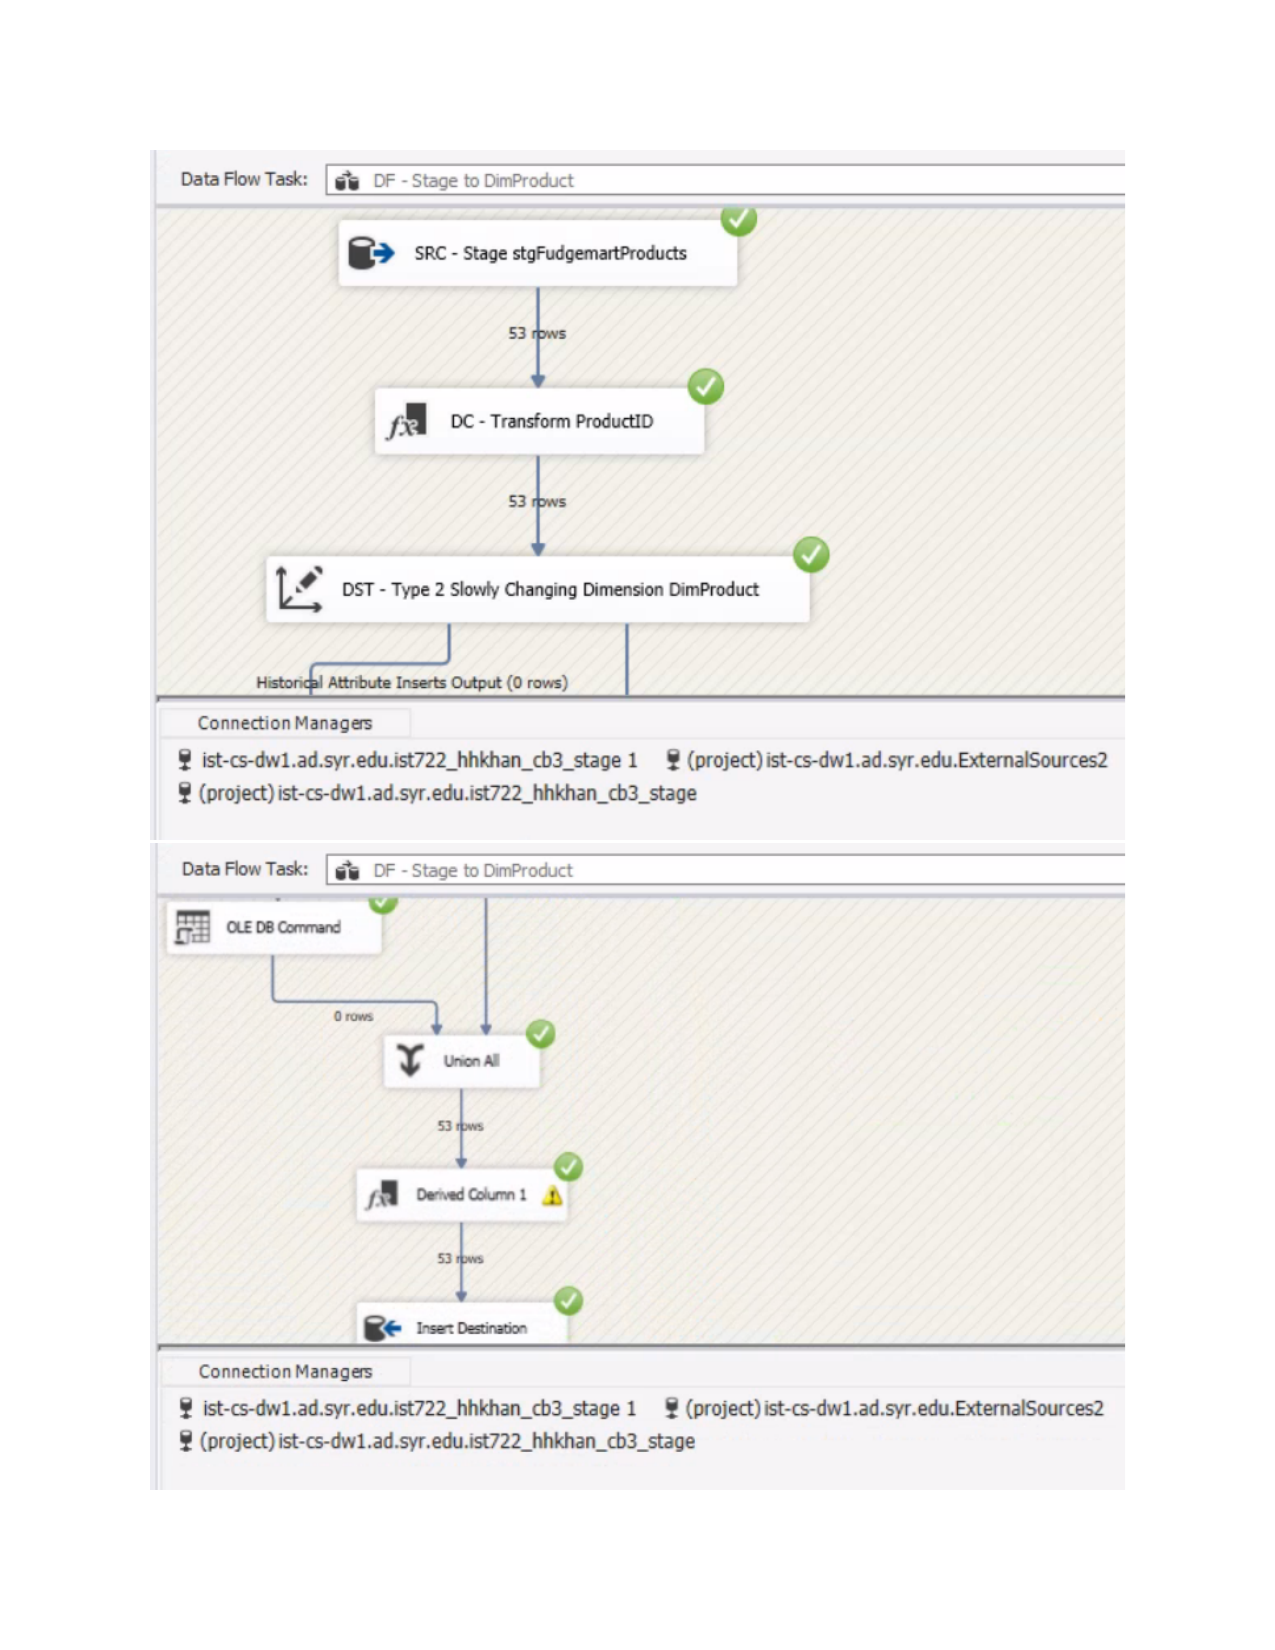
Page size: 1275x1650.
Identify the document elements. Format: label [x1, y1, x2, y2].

picture [150, 150, 1125, 840]
picture [150, 843, 1125, 1490]
